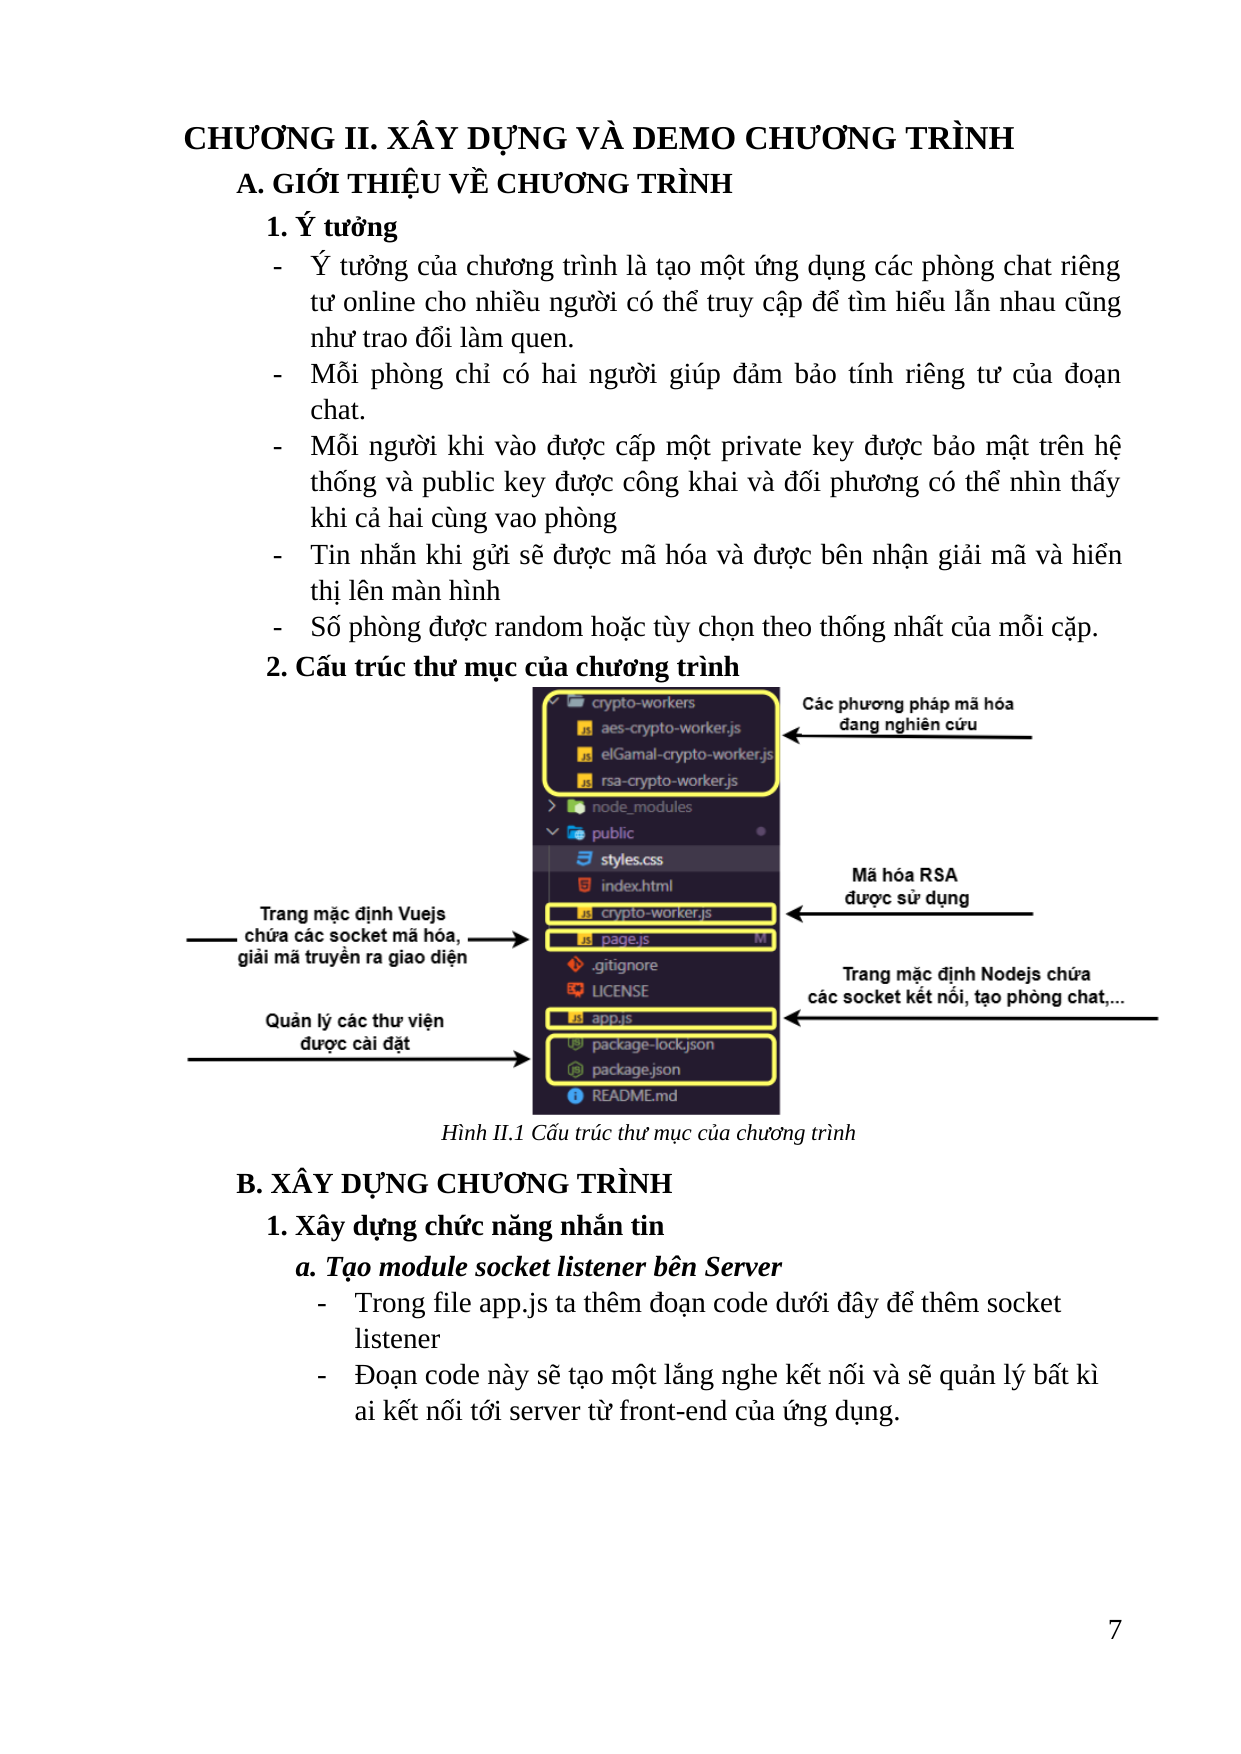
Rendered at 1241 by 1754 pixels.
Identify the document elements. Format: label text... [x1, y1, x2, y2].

subtitle Cấu trúc thư mục của chương trình [266, 649, 1122, 683]
subtitle Tạo module socket listener bên Server [295, 1249, 1122, 1282]
subtitle Xây dựng chức năng nhắn tin [266, 1208, 1122, 1242]
list Ý tưởng của chương trình là tạo một ứng dụng các phòng chat riêng tư online cho nhiều người có thể truy cập để tìm hiểu lẫn nhau cũng như trao đổi làm quen. [273, 248, 1122, 353]
subtitle Ý tưởng [266, 209, 1122, 243]
list Tin nhắn khi gửi sẽ được mã hóa và được bên nhận giải mã và hiển thị lên màn hình [273, 537, 1122, 606]
list Đoạn code này sẽ tạo một lắng nghe kết nối và sẽ quản lý bất kì ai kết nối tới server từ front-end của ứng dụng. [317, 1357, 1122, 1427]
list Số phòng được random hoặc tùy chọn theo thống nhất của mỗi cặp. [273, 609, 1122, 643]
list Mỗi người khi vào được cấp một private key được bảo mật trên hệ thống và public key được công khai và đối phương có thể nhìn thấy khi cả hai cùng vao phòng [273, 428, 1122, 534]
text Hình II.1 Cấu trúc thư mục của chương trình [177, 1118, 1122, 1145]
subtitle XÂY DỰNG CHƯƠNG TRÌNH [236, 1166, 1122, 1199]
subtitle XÂY DỰNG VÀ DEMO CHƯƠNG TRÌNH [177, 118, 1122, 156]
subtitle GIỚI THIỆU VỀ CHƯƠNG TRÌNH [236, 166, 1122, 200]
picture [177, 687, 1169, 1116]
list Mỗi phòng chỉ có hai người giúp đảm bảo tính riêng tư của đoạn chat. [273, 356, 1122, 426]
list Trong file app.js ta thêm đoạn code dưới đây để thêm socket listener [317, 1285, 1122, 1354]
